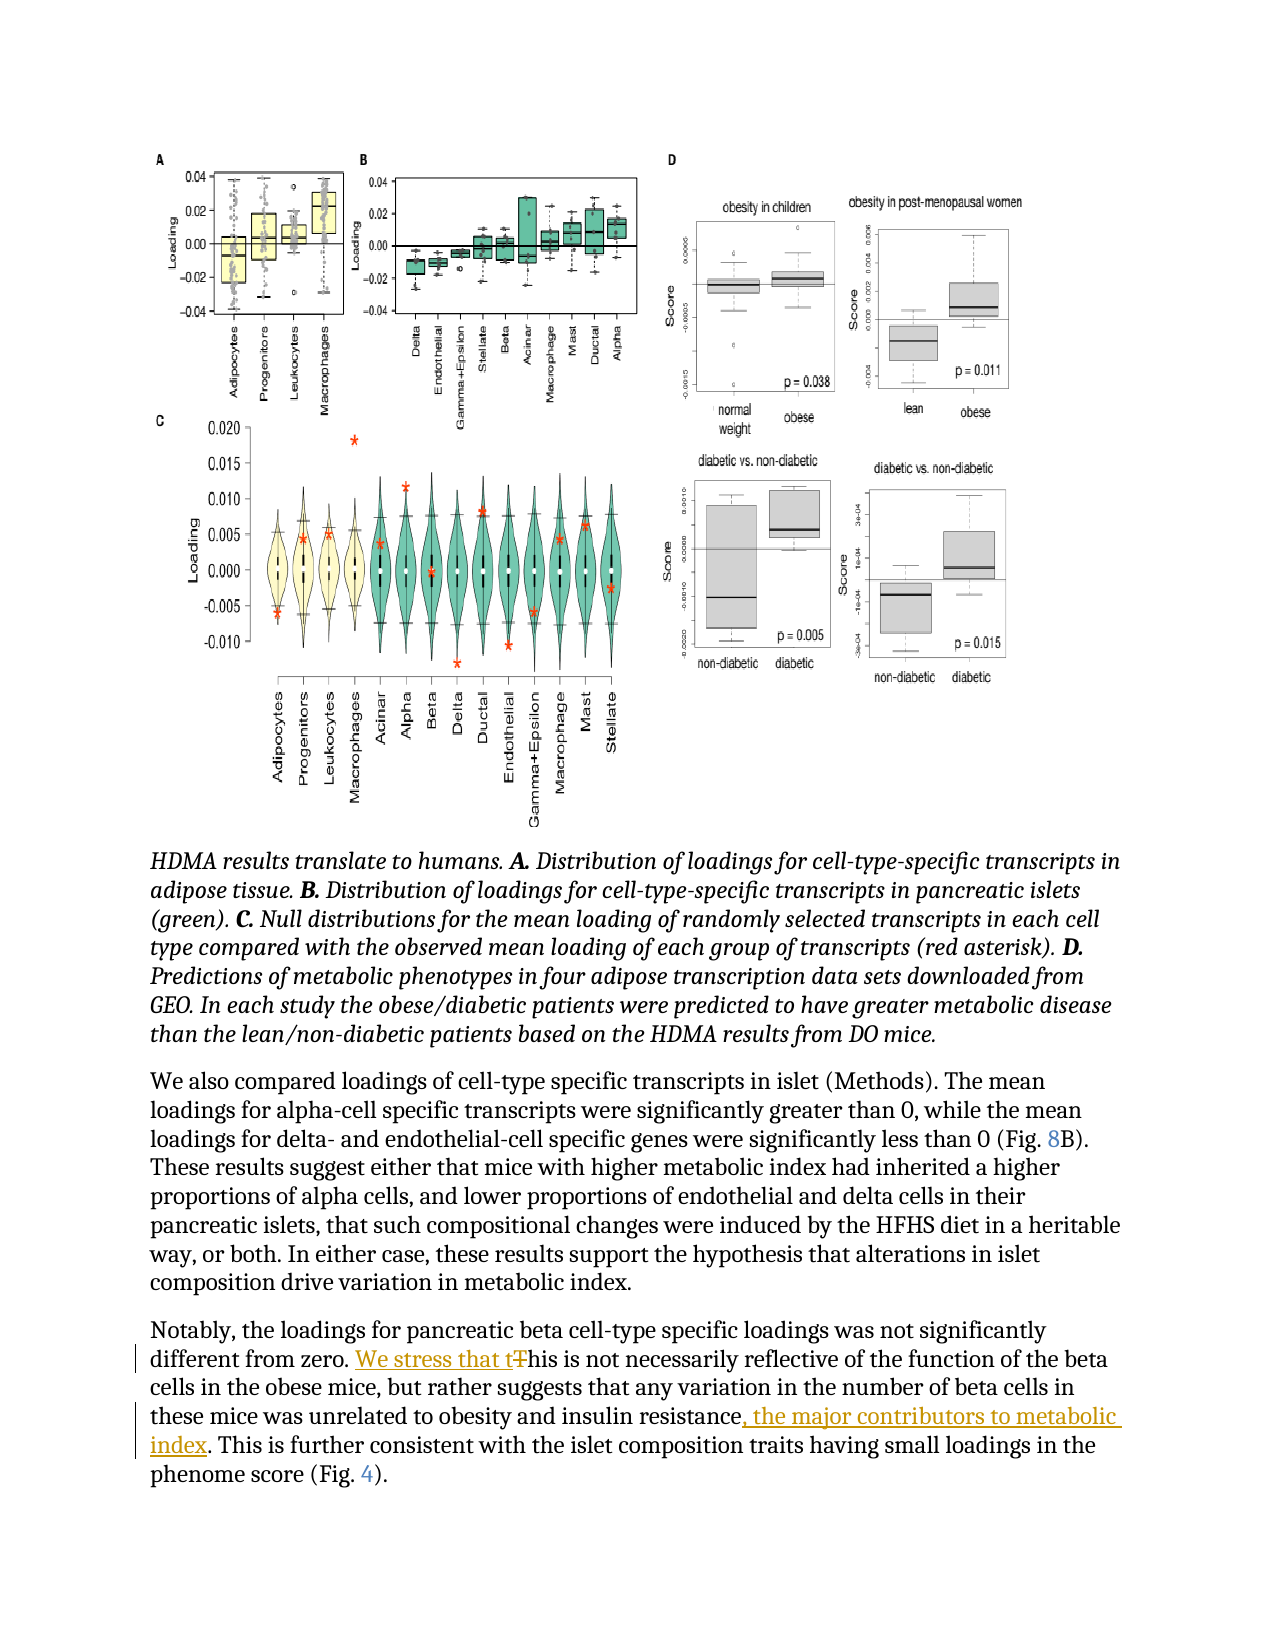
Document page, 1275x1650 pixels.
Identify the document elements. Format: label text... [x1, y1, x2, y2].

text We also compared loadings of cell-type specific transcripts in islet (Methods). The mean loadings for alpha-cell specific transcripts were significantly greater than 0, while the mean loadings for delta- and endothelial-cell specific genes were significantly less than 0 (Fig. 8B). These results suggest either that mice with higher metabolic index had inherited a higher proportions of alpha cells, and lower proportions of endothelial and delta cells in their pancreatic islets, that such compositional changes were induced by the HFHS diet in a heritable way, or both. In either case, these results support the hypothesis that alterations in islet composition drive variation in metabolic index. [150, 1067, 1125, 1297]
text HDMA results translate to humans. A. Distribution of loadings for cell-type-specific transcripts in adipose tissue. B. Distribution of loadings for cell-type-specific transcripts in pancreatic islets (green). C. Null distributions for the mean loading of randomly selected transcripts in each cell type compared with the observed mean loading of each group of transcripts (red asterisk). D. Predictions of metabolic phenotypes in four adipose transcription data sets downloaded from GEO. In each study the obese/diabetic patients were predicted to have greater metabolic disease than the lean/non-diabetic patients based on the HDMA results from DO mice. [150, 847, 1125, 1048]
text Notably, the loadings for pancreatic beta cell-type specific loadings was not significantly different from zero. his is not necessarily reflective of the function of the beta cells in the obese mice, but rather suggests that any variation in the number of beta cells in these mice was unrelated to obesity and insulin resistance. This is further consistent with the islet composition traits having small loadings in the phenome score (Fig. 4). [150, 1316, 1125, 1488]
